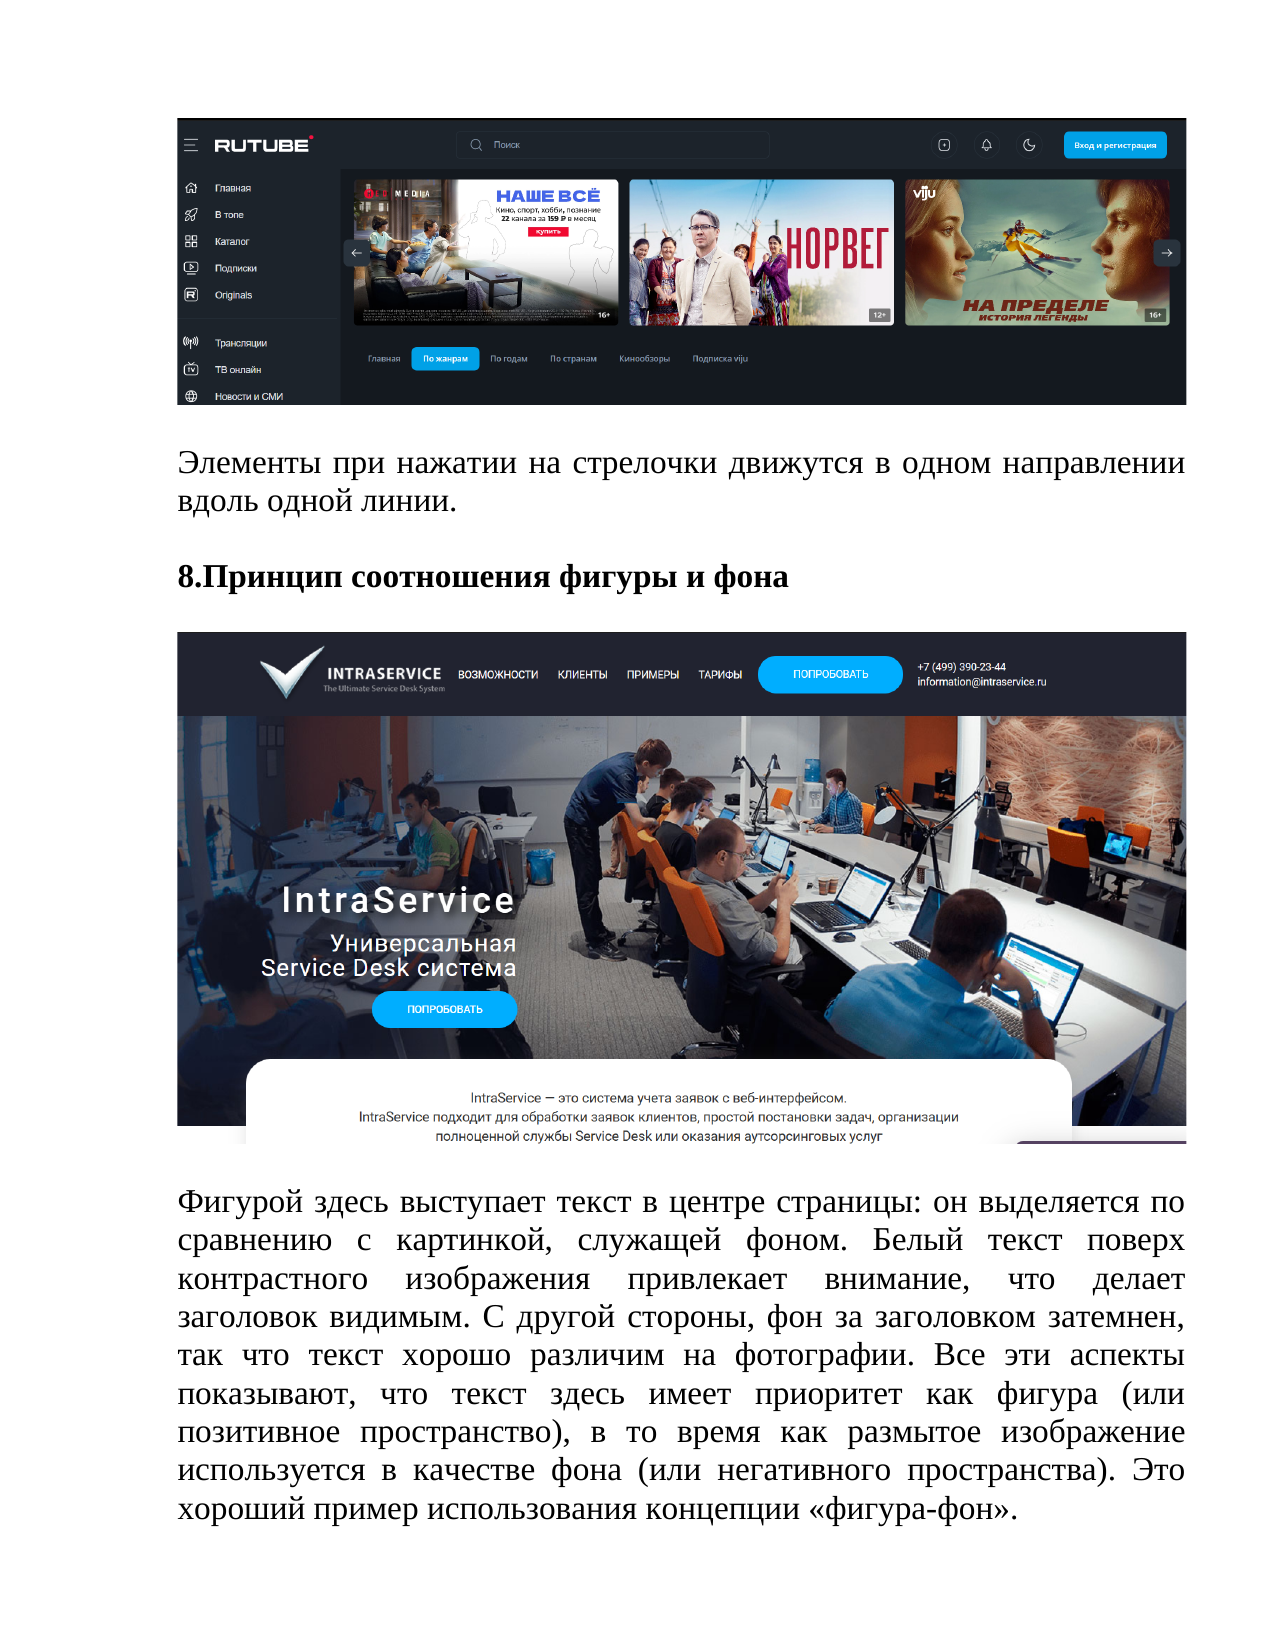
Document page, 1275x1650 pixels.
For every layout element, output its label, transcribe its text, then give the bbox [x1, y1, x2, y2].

text 8.Принцип соотношения фигуры и фона [177, 556, 1186, 594]
picture [177, 118, 1187, 405]
text Фигурой здесь выступает текст в центре страницы: он выделяется по сравнению с картинкой, служащей фоном. Белый текст поверх контрастного изображения привлекает внимание, что делает заголовок видимым. С другой стороны, фон за заголовком затемнен, так что текст хорошо различим на фотографии. Все эти аспекты показывают, что текст здесь имеет приоритет как фигура (или позитивное пространство), в то время как размытое изображение используется в качестве фона (или негативного пространства). Это хороший пример использования концепции «фигура-фон». [177, 1181, 1186, 1526]
picture [177, 632, 1187, 1144]
text Элементы при нажатии на стрелочки движутся в одном направлении вдоль одной линии. [177, 442, 1186, 519]
